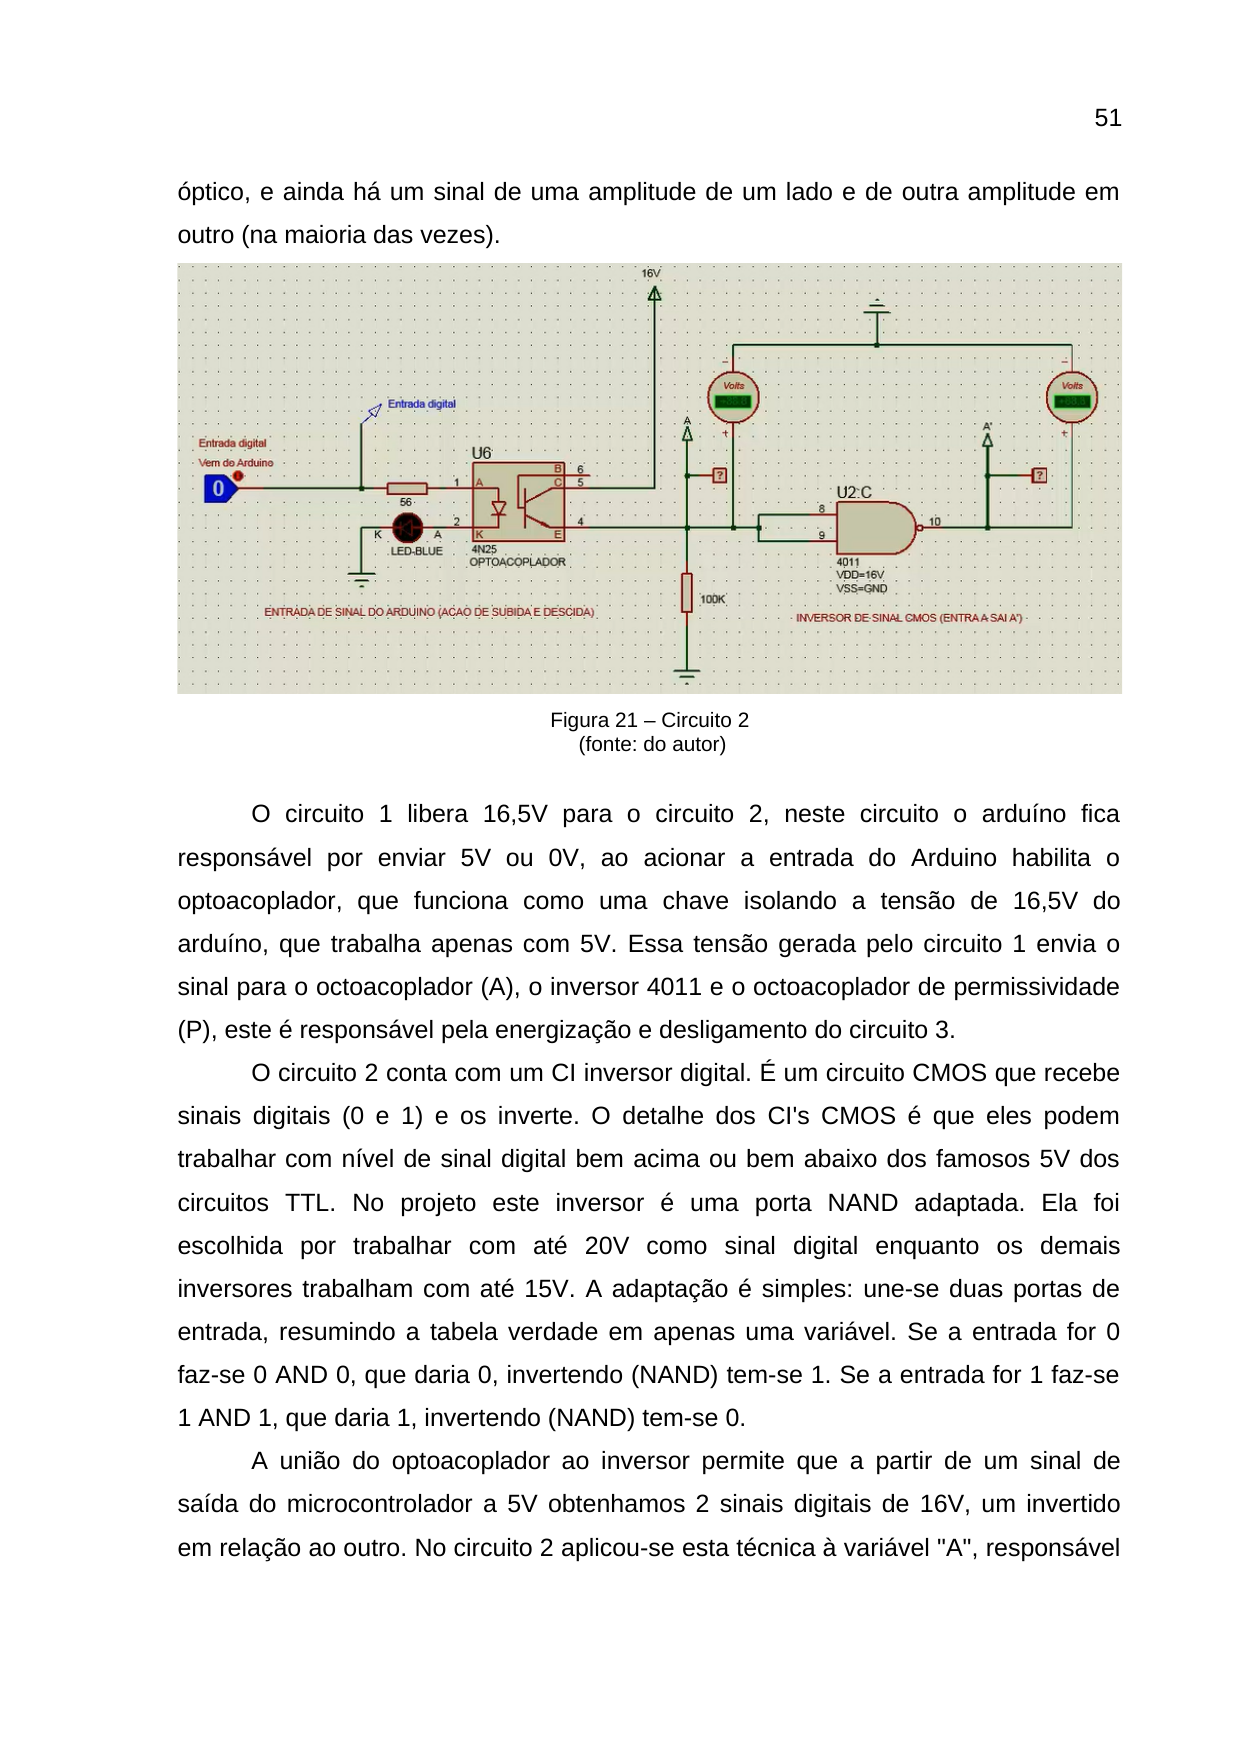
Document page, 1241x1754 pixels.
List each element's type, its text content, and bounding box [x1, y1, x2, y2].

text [177, 177, 1122, 249]
text O circuito 1 libera 16,5V para o circuito 2, neste circuito o arduíno fica responsável por enviar 5V ou 0V, ao acionar a entrada do Arduino habilita o optoacoplador, que funciona como uma chave isolando a tensão de 16,5V do arduíno, que trabalha apenas com 5V. Essa tensão gerada pelo circuito 1 envia o sinal para o octoacoplador (A), o inversor 4011 e o octoacoplador de permissividade (P), este é responsável pela energização e desligamento do circuito 3. [177, 799, 1122, 1044]
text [177, 1446, 1122, 1561]
text (fonte: do autor) [177, 732, 1122, 756]
text O circuito 2 conta com um CI inversor digital. É um circuito CMOS que recebe sinais digitais (0 e 1) e os inverte. O detalhe dos CI's CMOS é que eles podem trabalhar com nível de sinal digital bem acima ou bem abaixo dos famosos 5V dos circuitos TTL. No projeto este inversor é uma porta NAND adaptada. Ela foi escolhida por trabalhar com até 20V como sinal digital enquanto os demais inversores trabalham com até 15V. A adaptação é simples: une-se duas portas de entrada, resumindo a tabela verdade em apenas uma variável. Se a entrada for 0 faz-se 0 AND 0, que daria 0, invertendo (NAND) tem-se 1. Se a entrada for 1 faz-se 1 AND 1, que daria 1, invertendo (NAND) tem-se 0. [177, 1058, 1122, 1432]
picture [177, 263, 1123, 694]
text Figura 21 – Circuito 2 [177, 708, 1122, 732]
